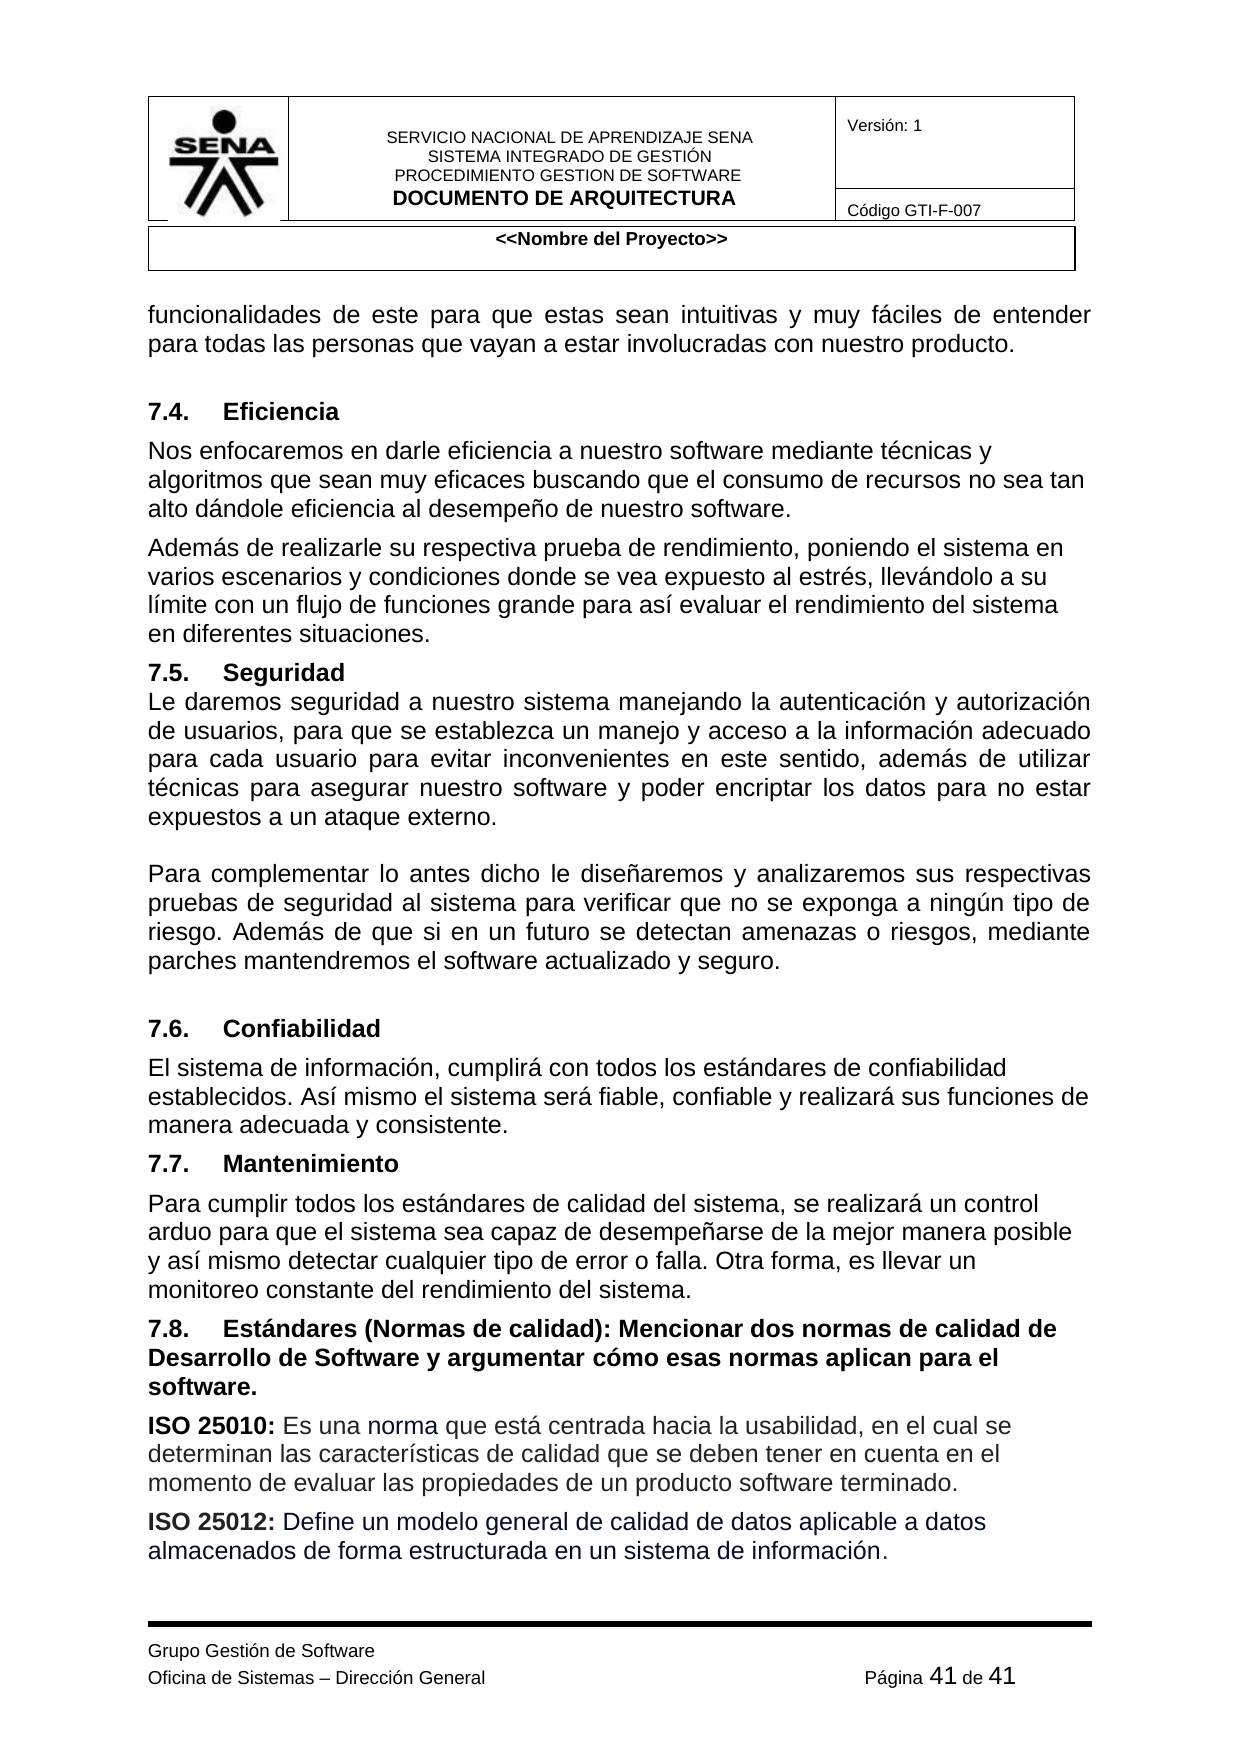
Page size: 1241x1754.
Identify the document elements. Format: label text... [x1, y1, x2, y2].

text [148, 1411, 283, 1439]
list Estándares (Normas de calidad): Mencionar dos normas de calidad de Desarrollo de Software y argumentar cómo esas normas aplican para el software. [148, 1314, 1092, 1400]
list Mantenimiento [148, 1149, 1092, 1178]
list Eficiencia [148, 397, 1092, 426]
list Confiabilidad [148, 1013, 1092, 1042]
text Para complementar lo antes dicho le diseñaremos y analizaremos sus respectivas pruebas de seguridad al sistema para verificar que no se exponga a ningún tipo de riesgo. Además de que si en un futuro se detectan amenazas o riesgos, mediante parches mantendremos el software actualizado y seguro. [148, 859, 1092, 974]
picture [167, 106, 281, 221]
text ISO 25012: Define un modelo general de calidad de datos aplicable a datos almacenados de forma estructurada en un sistema de información. [888, 1507, 1092, 1565]
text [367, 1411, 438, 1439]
text Le daremos seguridad a nuestro sistema manejando la autenticación y autorización de usuarios, para que se establezca un manejo y acceso a la información adecuado para cada usuario para evitar inconvenientes en este sentido, además de utilizar técnicas para asegurar nuestro software y poder encriptar los datos para no estar expuestos a un ataque externo. [148, 687, 1092, 831]
list Seguridad [148, 658, 1092, 687]
text El sistema de información, cumplirá con todos los estándares de confiabilidad establecidos. Así mismo el sistema será fiable, confiable y realizará sus funciones de manera adecuada y consistente. [148, 1053, 1092, 1139]
text Además de realizarle su respectiva prueba de rendimiento, poniendo el sistema en varios escenarios y condiciones donde se vea expuesto al estrés, llevándolo a su límite con un flujo de funciones grande para así evaluar el rendimiento del sistema en diferentes situaciones. [148, 533, 1092, 648]
text Para cumplir todos los estándares de calidad del sistema, se realizará un control arduo para que el sistema sea capaz de desempeñarse de la mejor manera posible y así mismo detectar cualquier tipo de error o falla. Otra forma, es llevar un monitoreo constante del rendimiento del sistema. [148, 1188, 1092, 1303]
text Nos enfocaremos en darle eficiencia a nuestro software mediante técnicas y algoritmos que sean muy eficaces buscando que el consumo de recursos no sea tan alto dándole eficiencia al desempeño de nuestro software. [148, 436, 1092, 522]
